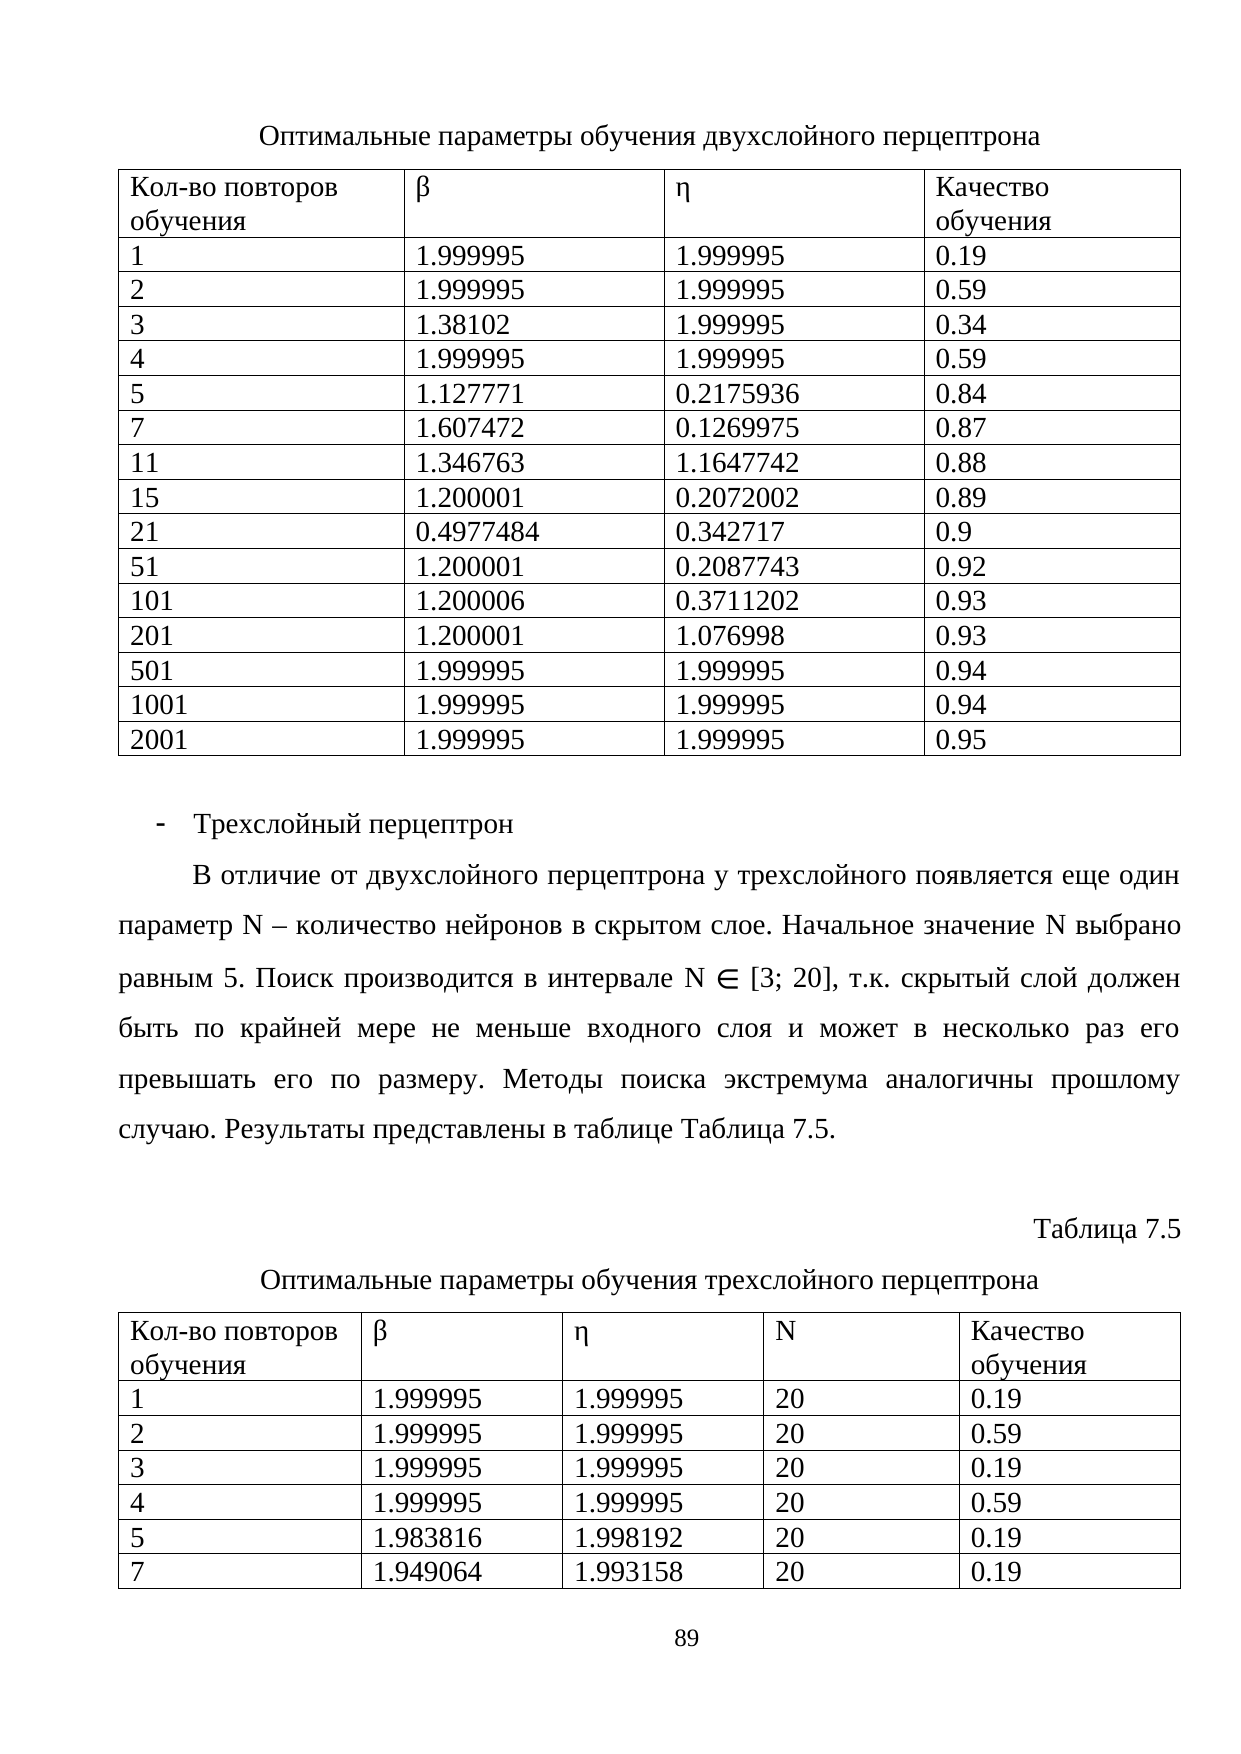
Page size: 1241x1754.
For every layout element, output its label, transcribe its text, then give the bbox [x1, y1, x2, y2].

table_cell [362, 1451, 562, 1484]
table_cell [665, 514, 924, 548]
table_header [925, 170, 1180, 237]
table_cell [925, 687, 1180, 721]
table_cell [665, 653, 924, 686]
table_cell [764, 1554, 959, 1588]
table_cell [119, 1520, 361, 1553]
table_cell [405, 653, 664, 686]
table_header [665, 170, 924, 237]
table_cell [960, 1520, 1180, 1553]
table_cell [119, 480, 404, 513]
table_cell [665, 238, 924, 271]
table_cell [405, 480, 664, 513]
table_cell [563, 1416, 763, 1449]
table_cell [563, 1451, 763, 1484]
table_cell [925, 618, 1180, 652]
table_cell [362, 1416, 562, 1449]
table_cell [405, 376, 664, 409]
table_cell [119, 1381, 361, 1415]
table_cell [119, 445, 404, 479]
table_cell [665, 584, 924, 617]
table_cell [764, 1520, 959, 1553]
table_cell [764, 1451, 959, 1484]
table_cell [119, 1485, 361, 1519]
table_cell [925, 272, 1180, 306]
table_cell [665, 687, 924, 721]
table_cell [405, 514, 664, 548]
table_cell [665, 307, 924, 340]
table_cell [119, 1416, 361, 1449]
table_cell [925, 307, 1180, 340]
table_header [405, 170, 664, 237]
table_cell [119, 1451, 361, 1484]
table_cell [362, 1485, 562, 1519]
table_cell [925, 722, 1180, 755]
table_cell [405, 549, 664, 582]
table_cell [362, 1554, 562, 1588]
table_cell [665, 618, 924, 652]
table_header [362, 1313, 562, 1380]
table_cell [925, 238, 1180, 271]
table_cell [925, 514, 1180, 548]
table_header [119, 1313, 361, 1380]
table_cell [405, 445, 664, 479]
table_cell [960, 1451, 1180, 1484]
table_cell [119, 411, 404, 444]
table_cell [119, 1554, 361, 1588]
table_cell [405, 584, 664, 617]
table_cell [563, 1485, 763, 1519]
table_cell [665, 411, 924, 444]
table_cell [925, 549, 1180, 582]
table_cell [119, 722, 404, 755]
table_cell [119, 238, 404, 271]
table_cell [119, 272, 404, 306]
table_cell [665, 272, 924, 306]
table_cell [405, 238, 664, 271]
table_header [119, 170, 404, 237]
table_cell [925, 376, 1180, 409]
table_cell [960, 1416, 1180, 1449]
text Оптимальные параметры обучения трехслойного перцептрона [118, 1262, 1181, 1296]
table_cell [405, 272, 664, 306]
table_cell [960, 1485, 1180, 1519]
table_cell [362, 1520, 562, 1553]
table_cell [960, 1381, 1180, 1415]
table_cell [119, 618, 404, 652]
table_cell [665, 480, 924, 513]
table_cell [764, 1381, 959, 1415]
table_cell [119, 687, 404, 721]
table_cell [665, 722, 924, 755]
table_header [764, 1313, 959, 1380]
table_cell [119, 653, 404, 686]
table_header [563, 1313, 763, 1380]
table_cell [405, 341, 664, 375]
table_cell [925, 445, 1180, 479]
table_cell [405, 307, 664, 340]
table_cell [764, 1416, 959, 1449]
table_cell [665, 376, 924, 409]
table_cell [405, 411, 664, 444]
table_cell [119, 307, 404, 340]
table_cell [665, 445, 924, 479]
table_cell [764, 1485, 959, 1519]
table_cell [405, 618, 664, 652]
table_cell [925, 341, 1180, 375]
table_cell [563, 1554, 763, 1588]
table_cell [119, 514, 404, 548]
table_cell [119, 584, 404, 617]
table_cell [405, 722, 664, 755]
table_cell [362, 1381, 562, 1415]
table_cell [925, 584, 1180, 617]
subtitle Трехслойный перцептрон [156, 807, 1181, 840]
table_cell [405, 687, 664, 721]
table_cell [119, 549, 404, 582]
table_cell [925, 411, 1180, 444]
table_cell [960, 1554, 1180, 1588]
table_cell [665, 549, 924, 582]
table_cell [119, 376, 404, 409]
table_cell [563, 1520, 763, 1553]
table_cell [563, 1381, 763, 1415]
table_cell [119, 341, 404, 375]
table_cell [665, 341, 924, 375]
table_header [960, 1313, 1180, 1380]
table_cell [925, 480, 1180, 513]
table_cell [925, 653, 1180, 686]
text Оптимальные параметры обучения двухслойного перцептрона [118, 118, 1181, 152]
